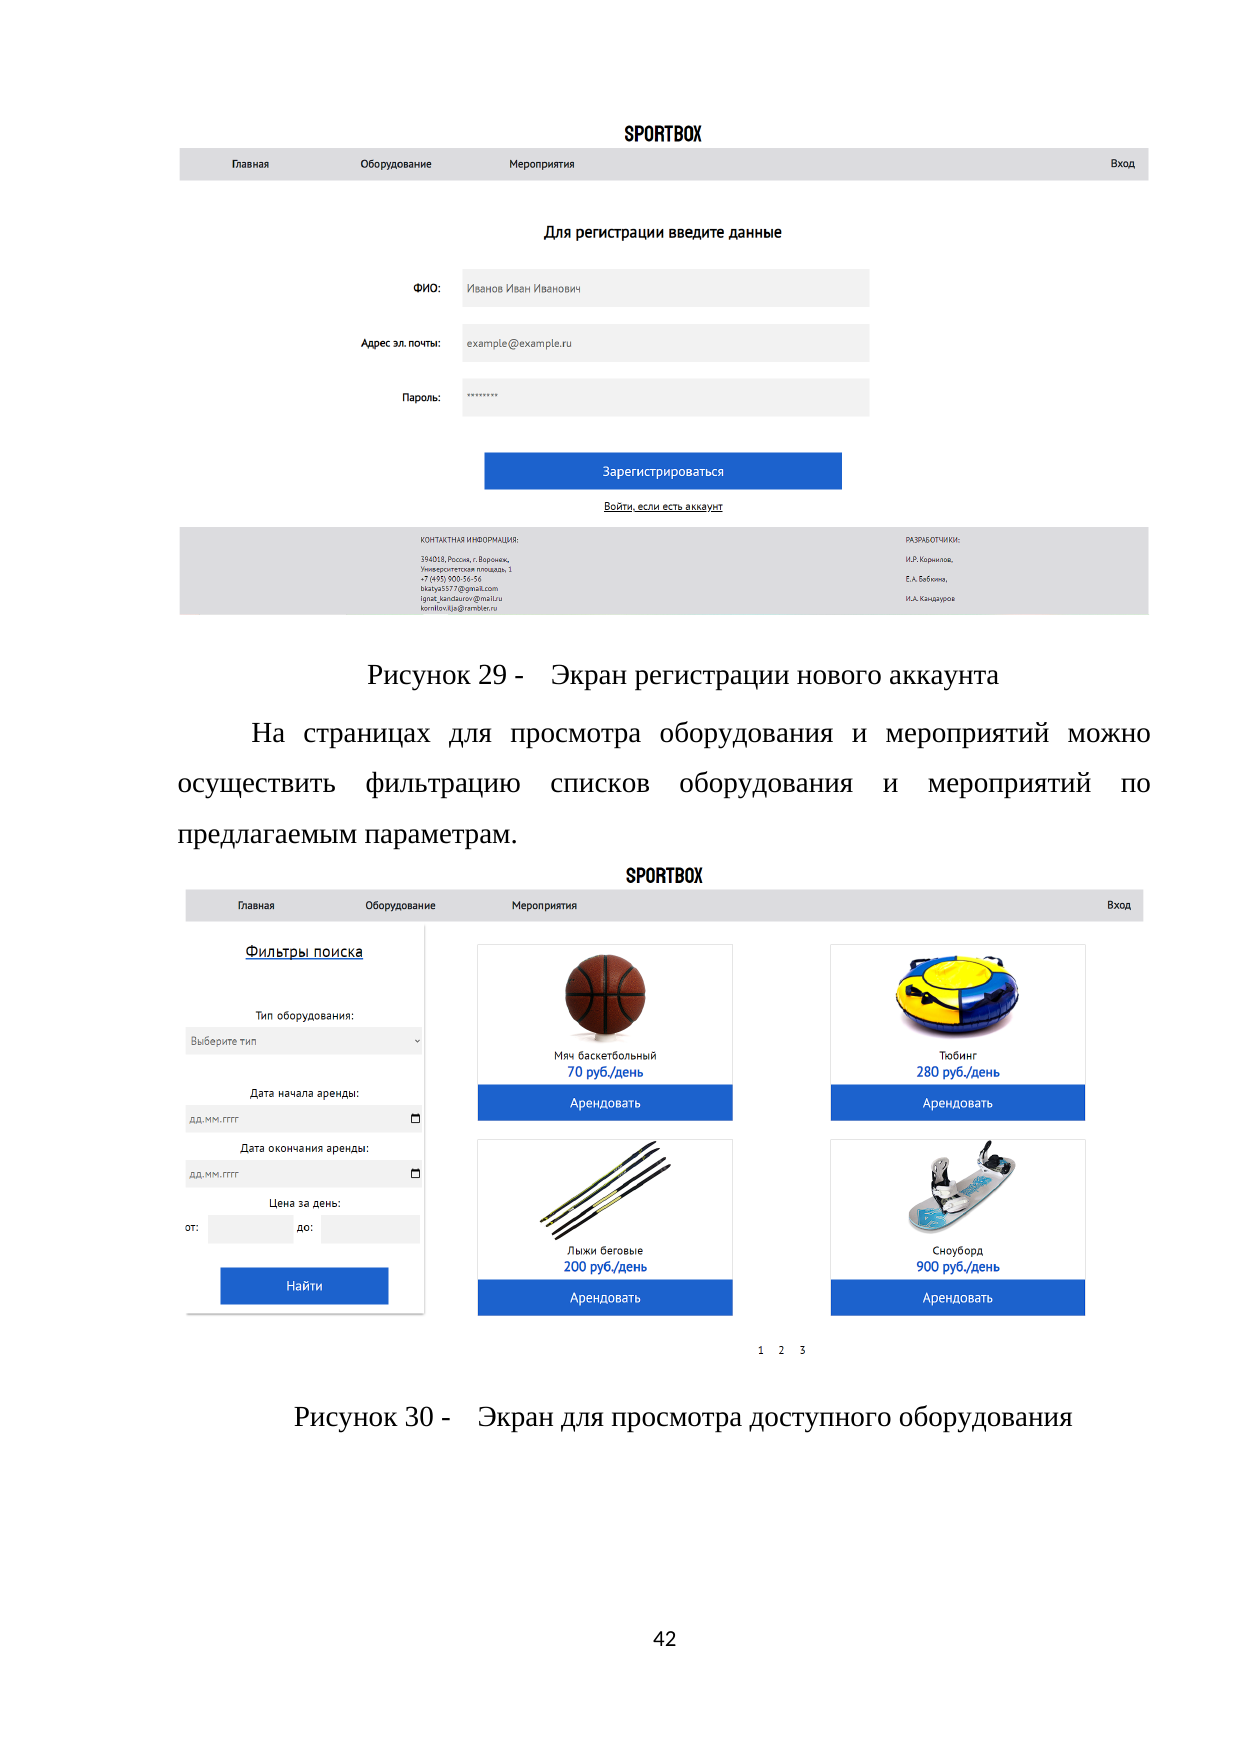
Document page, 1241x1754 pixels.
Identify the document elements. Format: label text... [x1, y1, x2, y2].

text На страницах для просмотра оборудования и мероприятий можно осуществить фильтрацию списков оборудования и мероприятий по предлагаемым параметрам. [177, 715, 1152, 849]
text Экран для просмотра доступного оборудования [215, 1399, 1152, 1433]
picture [185, 866, 1144, 1358]
text Экран регистрации нового аккаунта [215, 657, 1152, 690]
picture [179, 118, 1150, 615]
